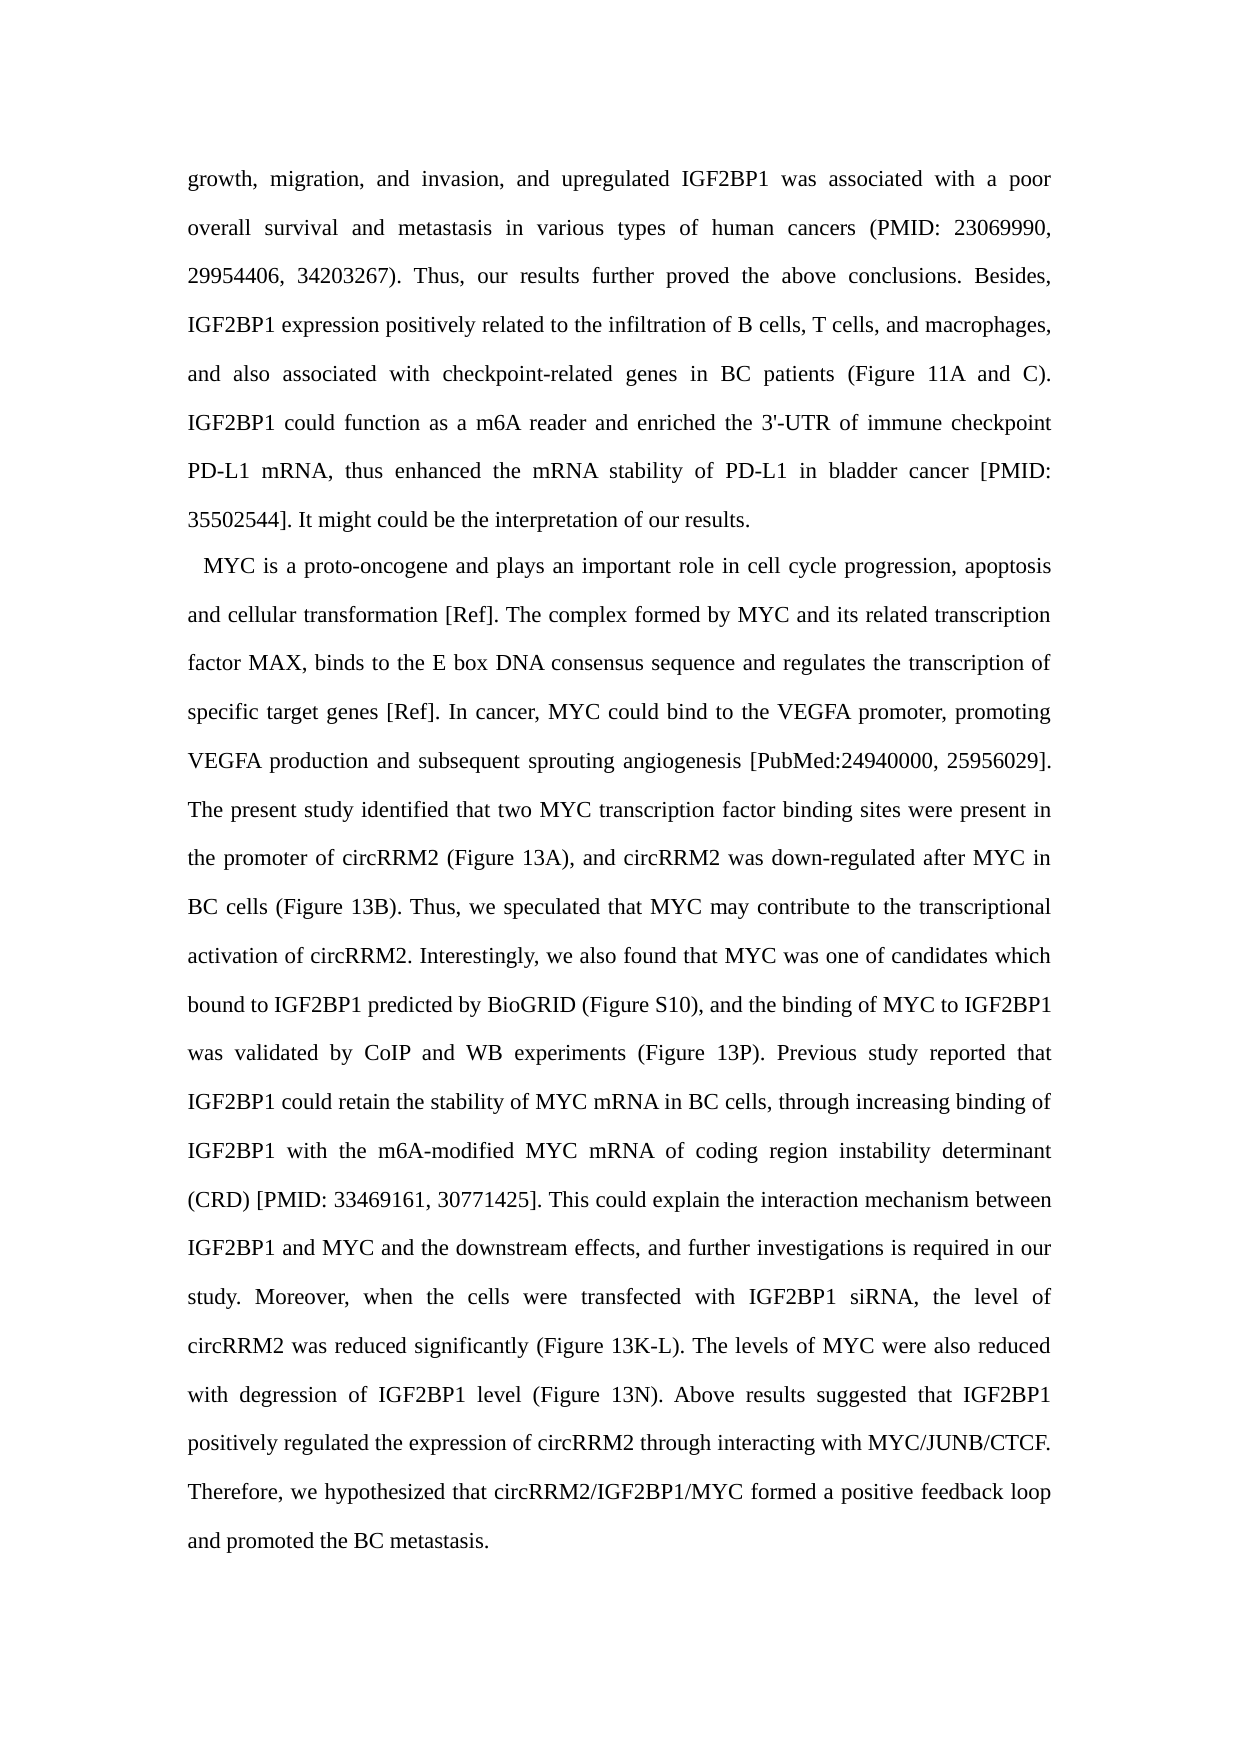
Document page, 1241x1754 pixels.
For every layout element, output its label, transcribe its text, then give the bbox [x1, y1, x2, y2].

text MYC is a proto-oncogene and plays an important role in cell cycle progression, apoptosis and cellular transformation [Ref]. The complex formed by MYC and its related transcription factor MAX, binds to the E box DNA consensus sequence and regulates the transcription of specific target genes [Ref]. In cancer, MYC could bind to the VEGFA promoter, promoting VEGFA production and subsequent sprouting angiogenesis [PubMed:24940000, 25956029]. The present study identified that two MYC transcription factor binding sites were present in the promoter of circRRM2 (Figure 13A), and circRRM2 was down-regulated after MYC in BC cells (Figure 13B). Thus, we speculated that MYC may contribute to the transcriptional activation of circRRM2. Interestingly, we also found that MYC was one of candidates which bound to IGF2BP1 predicted by BioGRID (Figure S10), and the binding of MYC to IGF2BP1 was validated by CoIP and WB experiments (Figure 13P). Previous study reported that IGF2BP1 could retain the stability of MYC mRNA in BC cells, through increasing binding of IGF2BP1 with the m6A-modified MYC mRNA of coding region instability determinant (CRD) [PMID: 33469161, 30771425]. This could explain the interaction mechanism between IGF2BP1 and MYC and the downstream effects, and further investigations is required in our study. Moreover, when the cells were transfected with IGF2BP1 siRNA, the level of circRRM2 was reduced significantly (Figure 13K-L). The levels of MYC were also reduced with degression of IGF2BP1 level (Figure 13N). Above results suggested that IGF2BP1 positively regulated the expression of circRRM2 through interacting with MYC/JUNB/CTCF. Therefore, we hypothesized that circRRM2/IGF2BP1/MYC formed a positive feedback loop and promoted the BC metastasis. [187, 549, 1053, 1556]
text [187, 162, 1053, 536]
